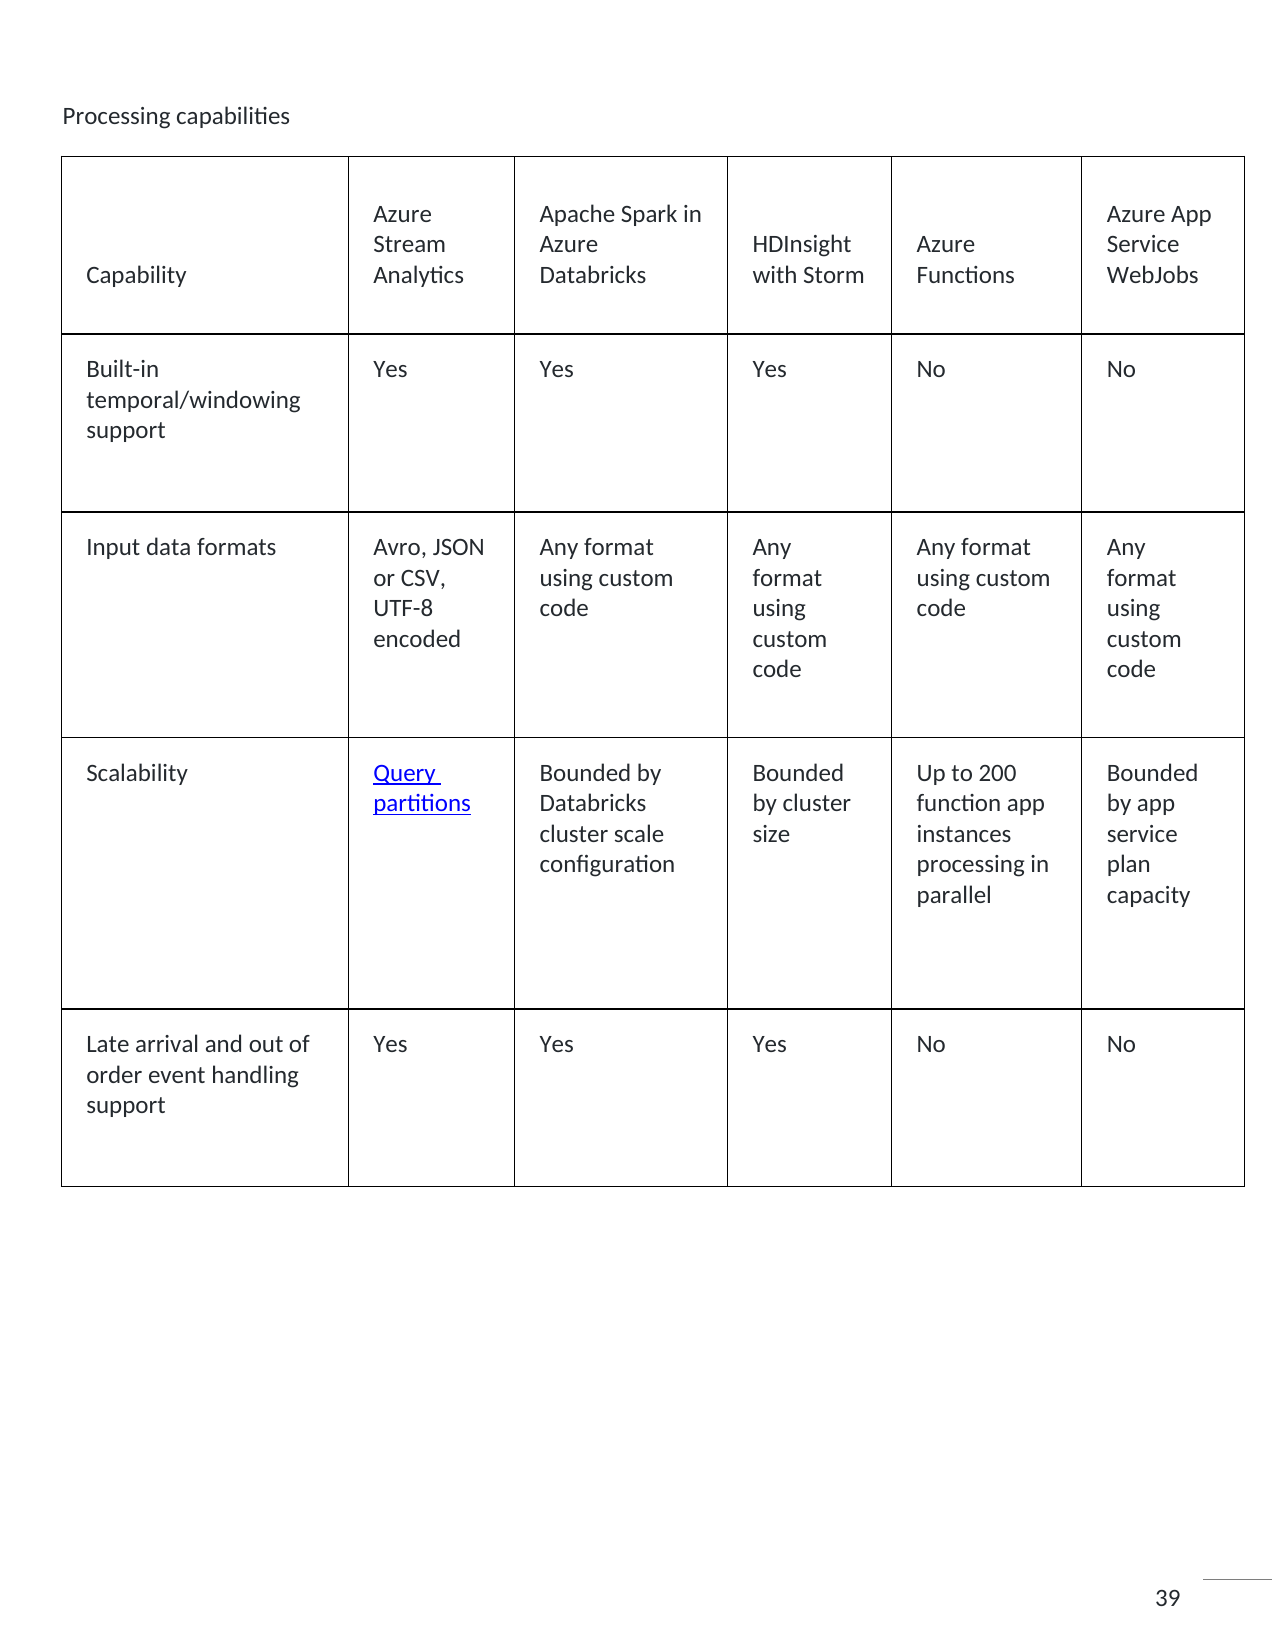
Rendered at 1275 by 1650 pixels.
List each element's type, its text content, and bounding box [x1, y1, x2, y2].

table_header Apache Spark in Azure Databricks [515, 157, 727, 333]
table_cell Yes [515, 335, 727, 511]
table_cell Bounded by Databricks cluster scale configuration [515, 738, 727, 1008]
table_cell Bounded by cluster size [728, 738, 891, 1008]
table_header Azure Stream Analytics [349, 157, 514, 333]
table_cell Yes [515, 1010, 727, 1186]
table_cell Avro, JSON or CSV, UTF-8 encoded [349, 513, 514, 737]
table_cell Query partitions [349, 738, 514, 1008]
table_cell No [1082, 1010, 1244, 1186]
table_cell Yes [728, 335, 891, 511]
table_cell Any format using custom code [515, 513, 727, 737]
table_cell Yes [728, 1010, 891, 1186]
table_cell Up to 200 function app instances processing in parallel [892, 738, 1081, 1008]
table_cell Built-in temporal/windowing support [62, 335, 348, 511]
table_cell Any format using custom code [892, 513, 1081, 737]
table_cell Any format using custom code [1082, 513, 1244, 737]
table_cell Yes [349, 335, 514, 511]
table_header HDInsight with Storm [728, 157, 891, 333]
table_header Azure App Service WebJobs [1082, 157, 1244, 333]
table_cell No [1082, 335, 1244, 511]
table_cell Any format using custom code [728, 513, 891, 737]
table_cell No [892, 335, 1081, 511]
table_cell Late arrival and out of order event handling support [62, 1010, 348, 1186]
table_header Azure Functions [892, 157, 1081, 333]
table_cell Scalability [62, 738, 348, 1008]
table_cell Bounded by app service plan capacity [1082, 738, 1244, 1008]
table_header Capability [62, 157, 348, 333]
table_cell Input data formats [62, 513, 348, 737]
text Processing capabilities [62, 100, 1219, 131]
table_cell No [892, 1010, 1081, 1186]
table_cell Yes [349, 1010, 514, 1186]
